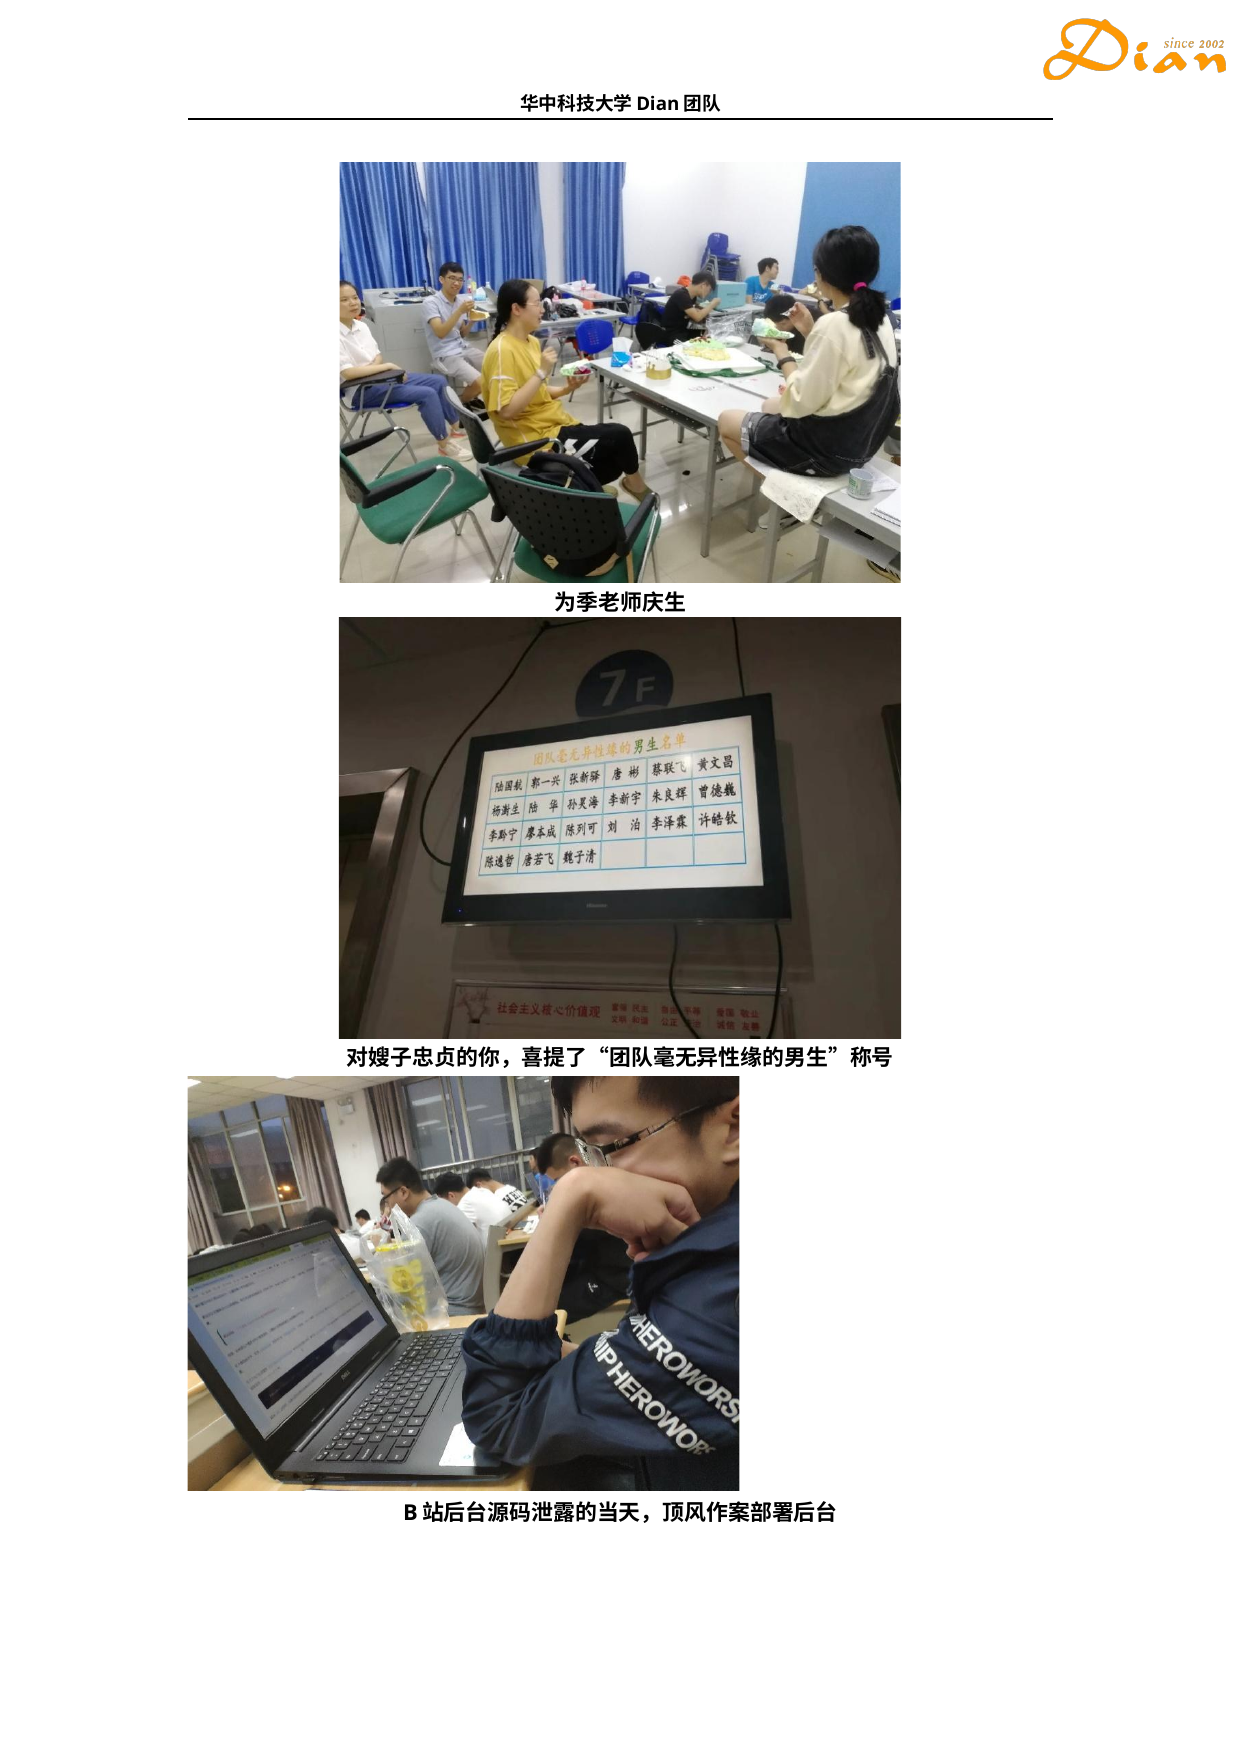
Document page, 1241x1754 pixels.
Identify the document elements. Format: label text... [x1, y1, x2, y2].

picture [187, 1076, 740, 1491]
picture [338, 617, 902, 1039]
picture [339, 162, 901, 583]
text 为季老师庆生 [187, 584, 1053, 617]
text 对嫂子忠贞的你，喜提了“团队毫无异性缘的男生”称号 [187, 1039, 1053, 1072]
picture [1031, 4, 1238, 89]
text B站后台源码泄露的当天，顶风作案部署后台 [187, 1494, 1053, 1527]
